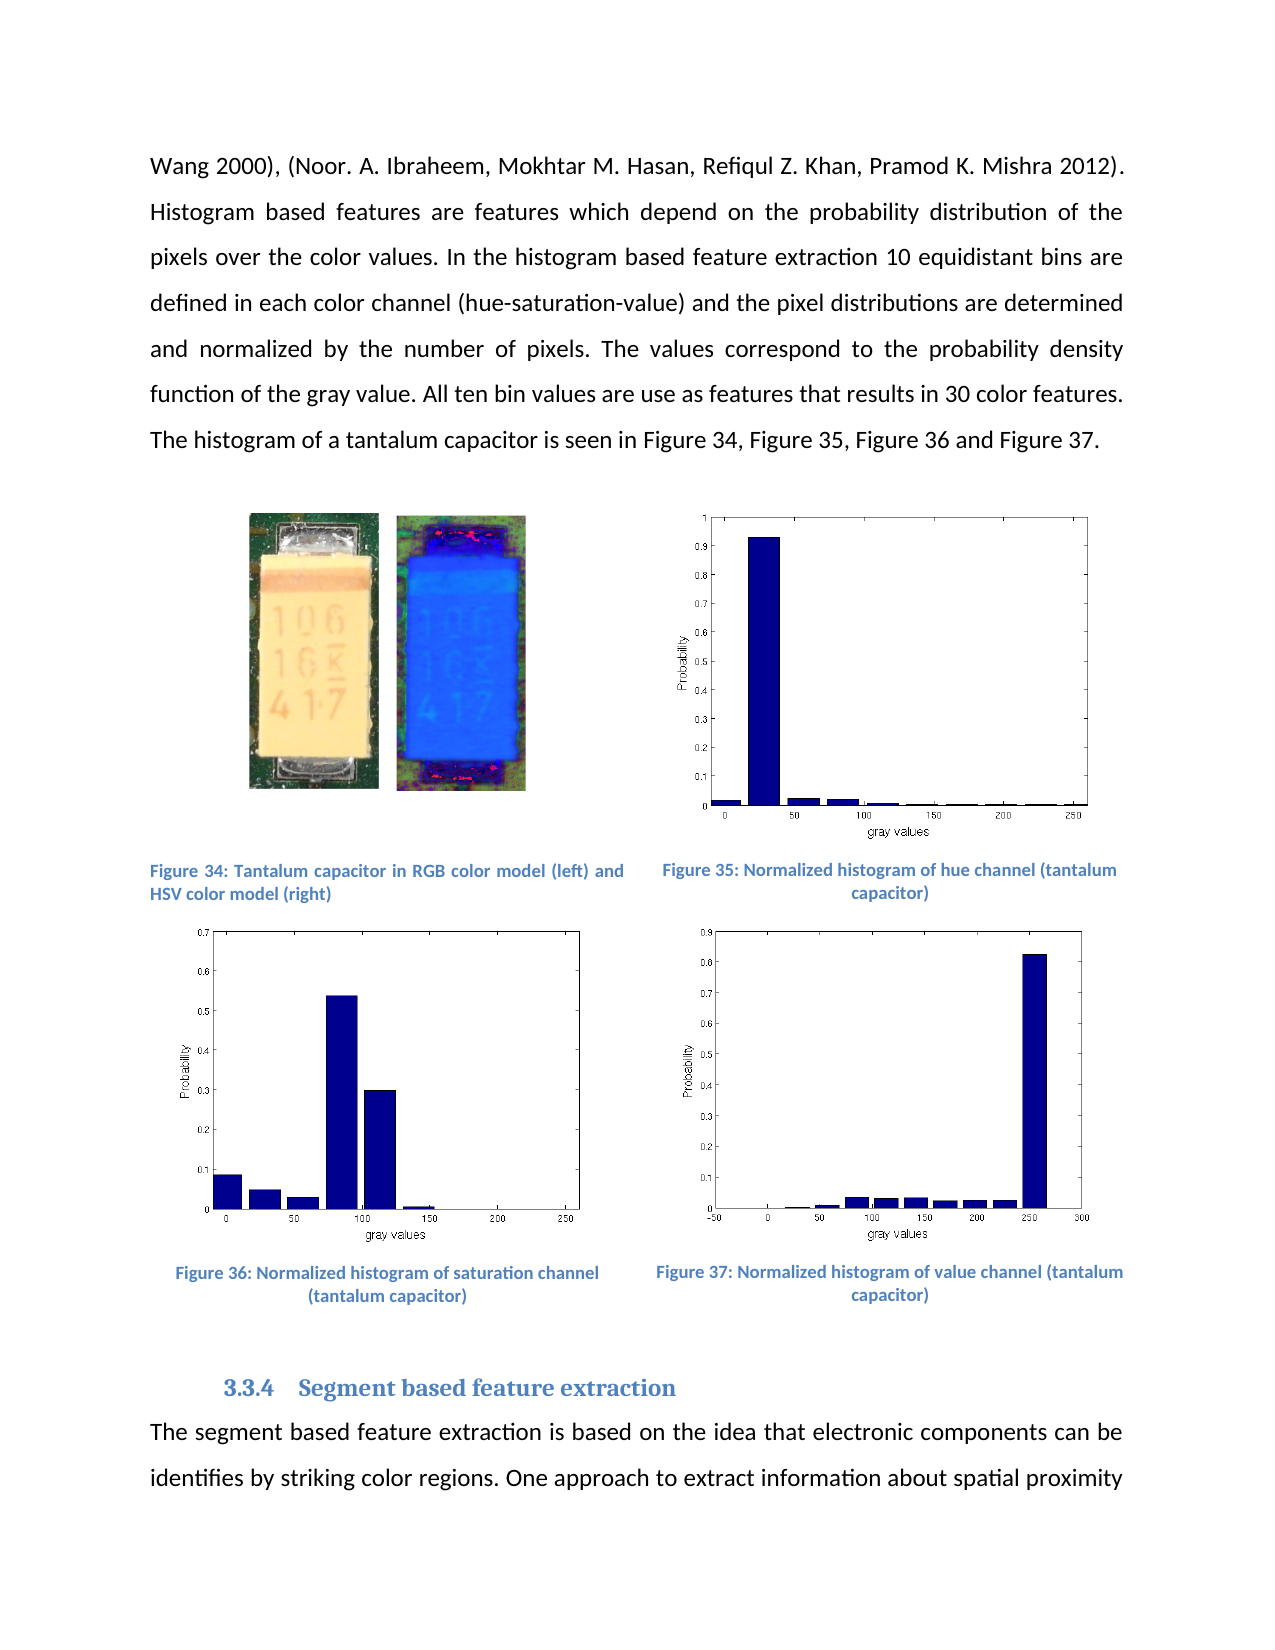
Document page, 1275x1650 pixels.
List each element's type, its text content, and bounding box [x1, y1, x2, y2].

picture [654, 905, 1126, 1245]
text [150, 150, 1125, 455]
picture [647, 491, 1133, 843]
subtitle Segment based feature extraction [224, 1373, 1125, 1402]
picture [151, 905, 624, 1246]
picture [249, 513, 526, 791]
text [150, 1417, 1125, 1493]
